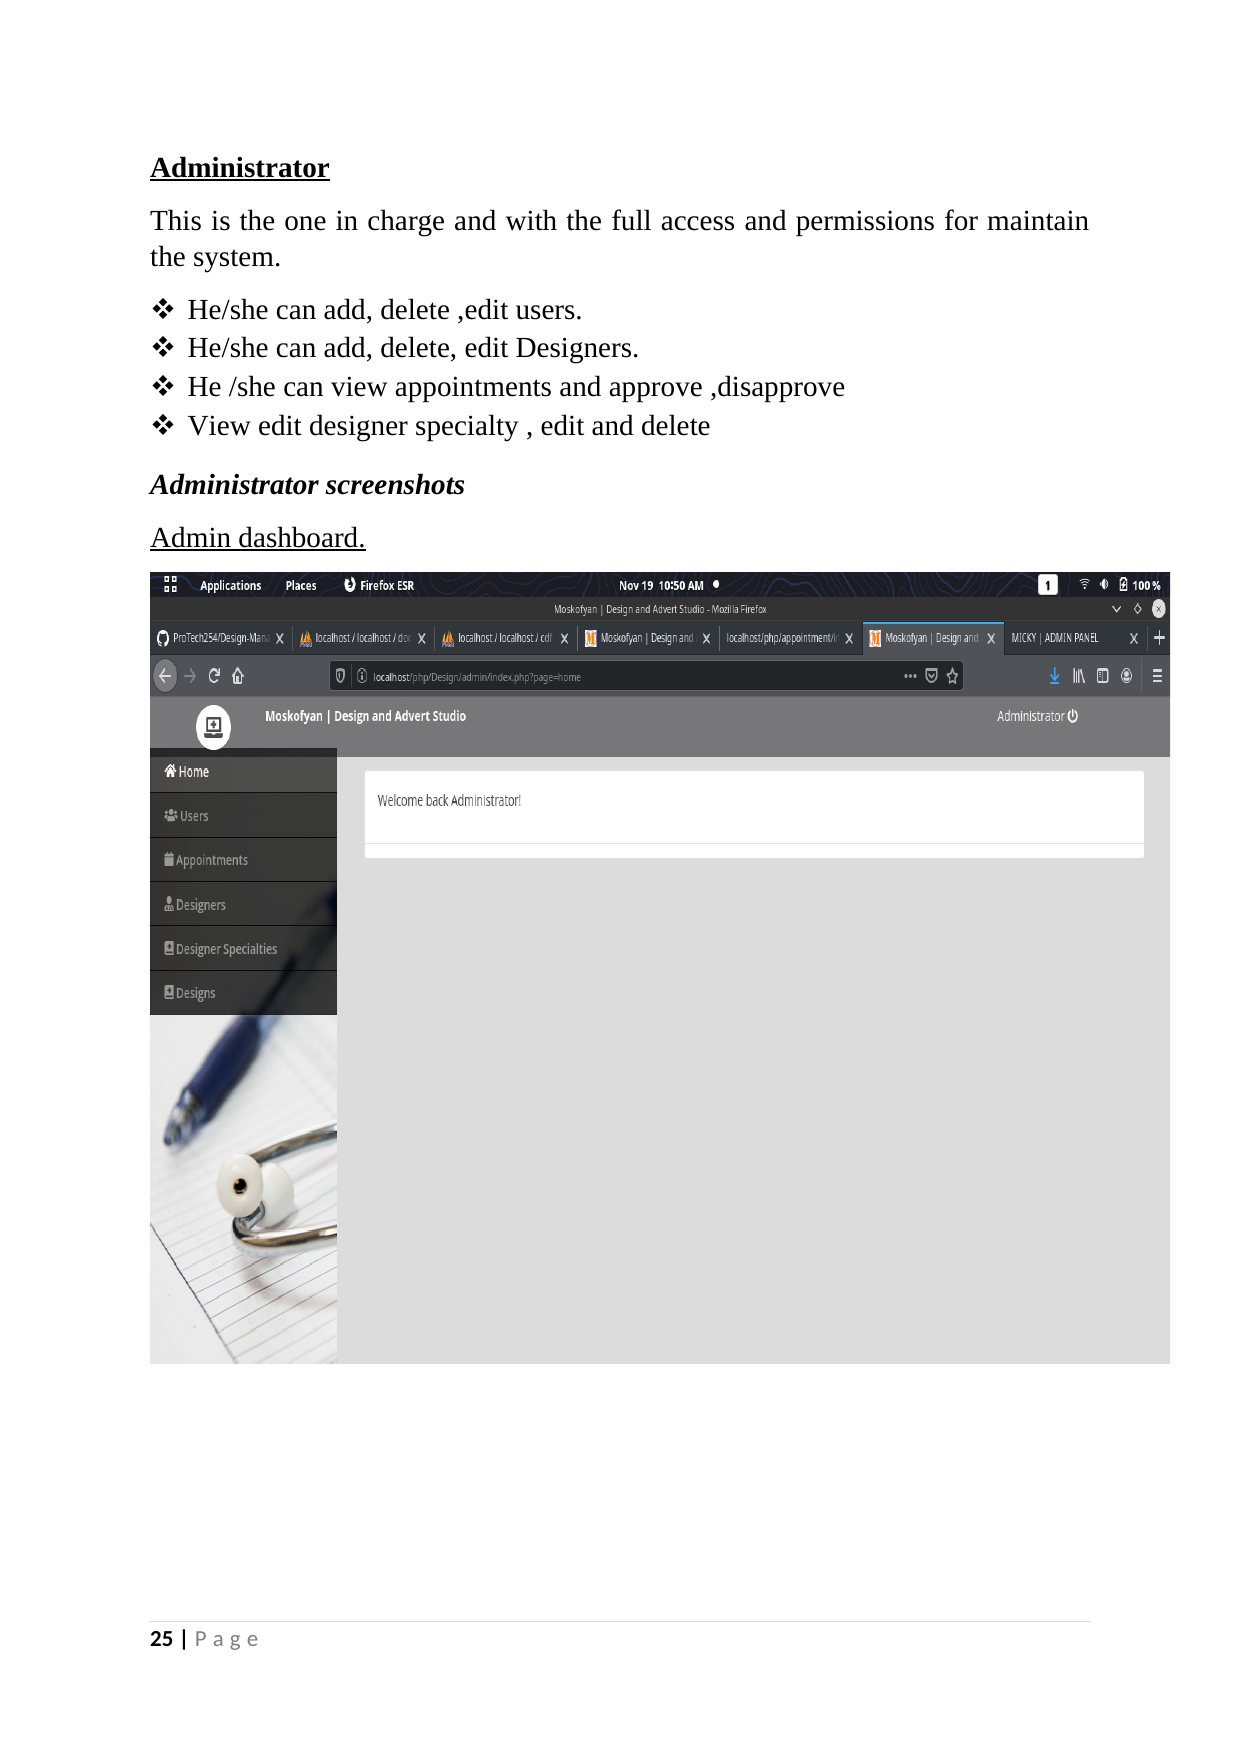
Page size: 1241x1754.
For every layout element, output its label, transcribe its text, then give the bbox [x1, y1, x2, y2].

list He /she can view appointments and approve ,disapprove [150, 369, 1090, 403]
list He/she can add, delete ,edit users. [150, 292, 1090, 325]
text Administrator screenshots [150, 467, 1090, 501]
list View edit designer specialty , edit and delete [150, 408, 1090, 441]
text Admin dashboard. [150, 520, 1090, 553]
text Administrator [150, 150, 1090, 183]
list He/she can add, delete, edit Designers. [150, 330, 1090, 364]
picture [150, 572, 1171, 1364]
text This is the one in charge and with the full access and permissions for maintain the system. [150, 203, 1090, 272]
